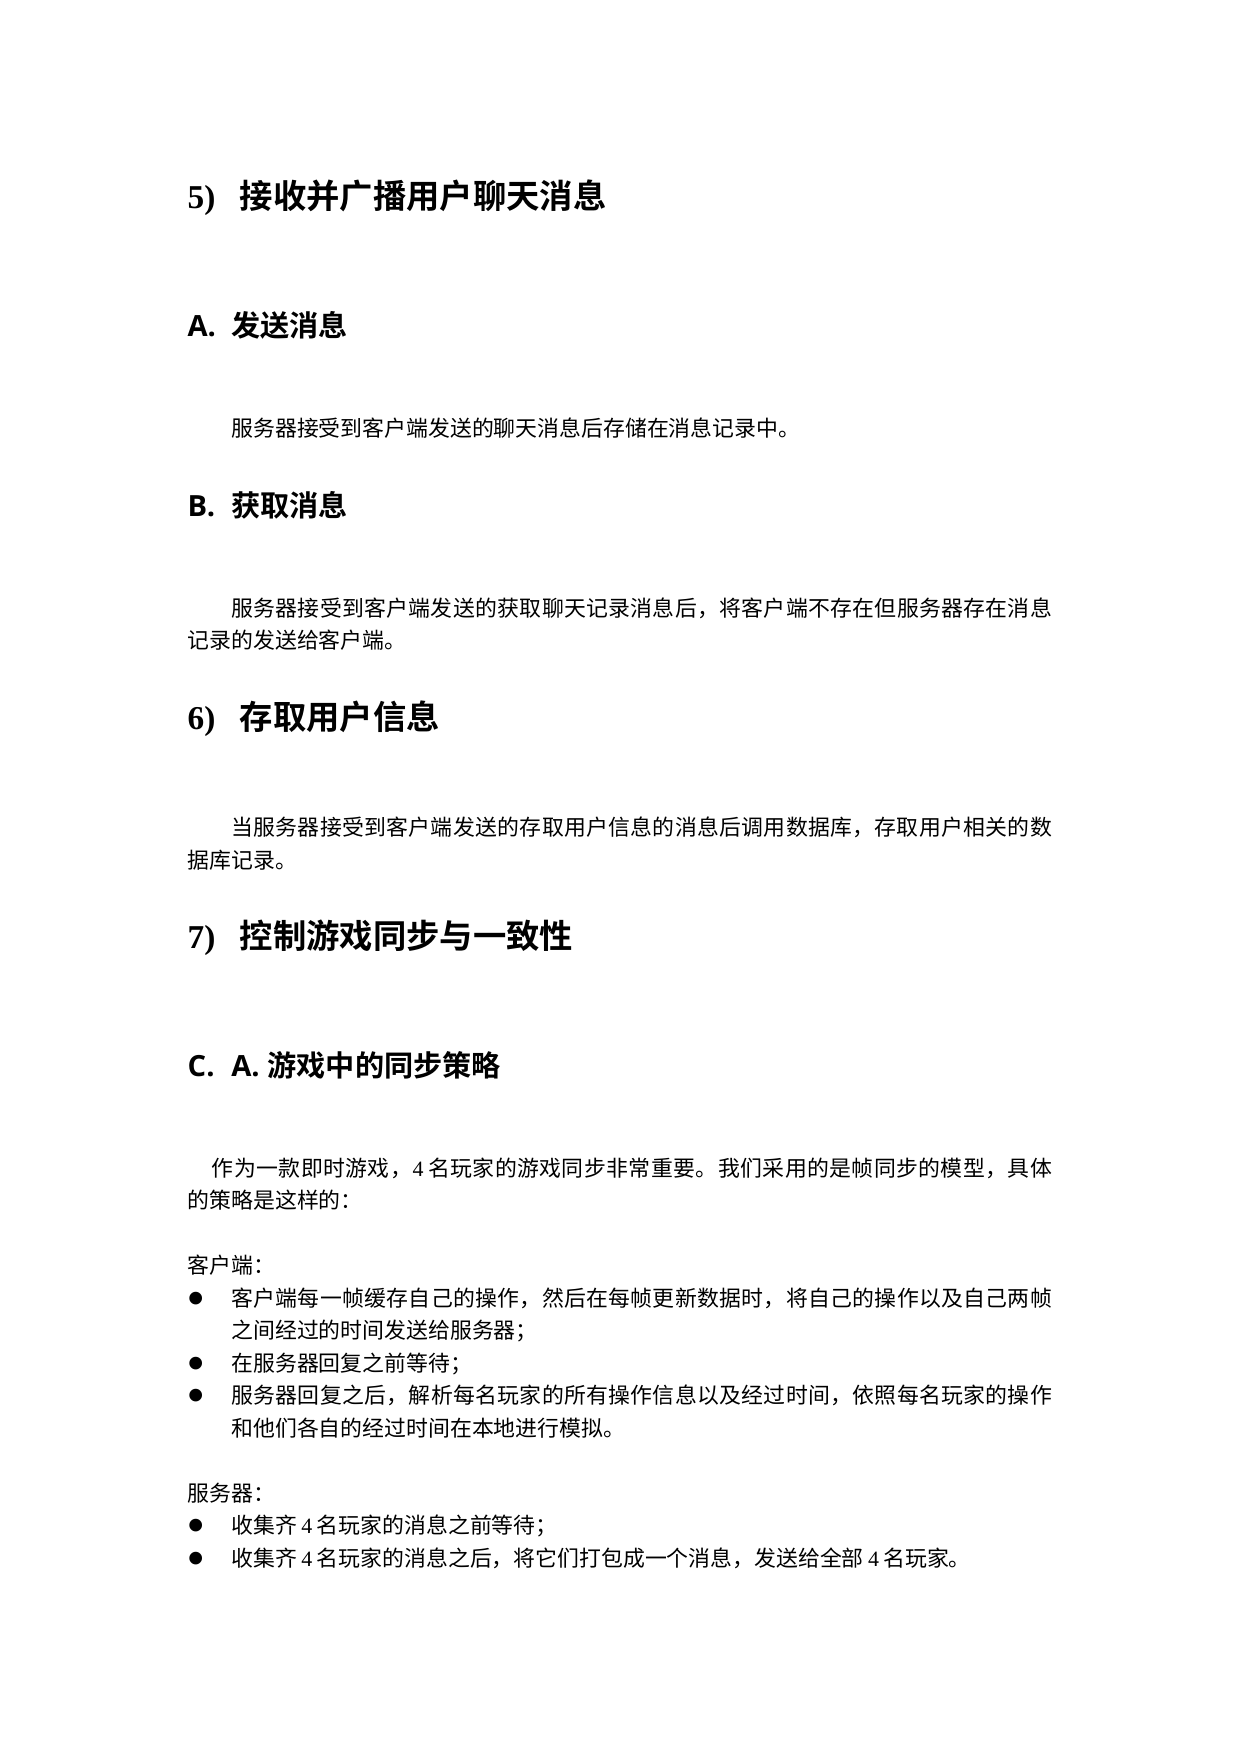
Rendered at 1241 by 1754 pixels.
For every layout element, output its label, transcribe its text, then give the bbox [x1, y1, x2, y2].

text 服务器： [187, 1475, 1053, 1508]
text 服务器接受到客户端发送的获取聊天记录消息后，将客户端不存在但服务器存在消息记录的发送给客户端。 [187, 591, 1053, 656]
list 服务器回复之后，解析每名玩家的所有操作信息以及经过时间，依照每名玩家的操作和他们各自的经过时间在本地进行模拟。 [187, 1378, 1053, 1443]
list 收集齐4名玩家的消息之后，将它们打包成一个消息，发送给全部4名玩家。 [187, 1540, 1053, 1573]
list 客户端每一帧缓存自己的操作，然后在每帧更新数据时，将自己的操作以及自己两帧之间经过的时间发送给服务器； [187, 1280, 1053, 1345]
list 在服务器回复之前等待； [187, 1345, 1053, 1378]
text 当服务器接受到客户端发送的存取用户信息的消息后调用数据库，存取用户相关的数据库记录。 [187, 810, 1053, 875]
subtitle 存取用户信息 [187, 683, 1053, 748]
text 客户端： [187, 1248, 1053, 1280]
list 收集齐4名玩家的消息之前等待； [187, 1508, 1053, 1540]
subtitle A. 游戏中的同步策略 [187, 1031, 1053, 1096]
subtitle 获取消息 [187, 472, 1053, 537]
text 服务器接受到客户端发送的聊天消息后存储在消息记录中。 [187, 410, 1053, 443]
subtitle 控制游戏同步与一致性 [187, 902, 1053, 967]
subtitle 发送消息 [187, 291, 1053, 356]
subtitle 接收并广播用户聊天消息 [187, 162, 1053, 227]
text 作为一款即时游戏，4名玩家的游戏同步非常重要。我们采用的是帧同步的模型，具体的策略是这样的： [187, 1150, 1053, 1215]
